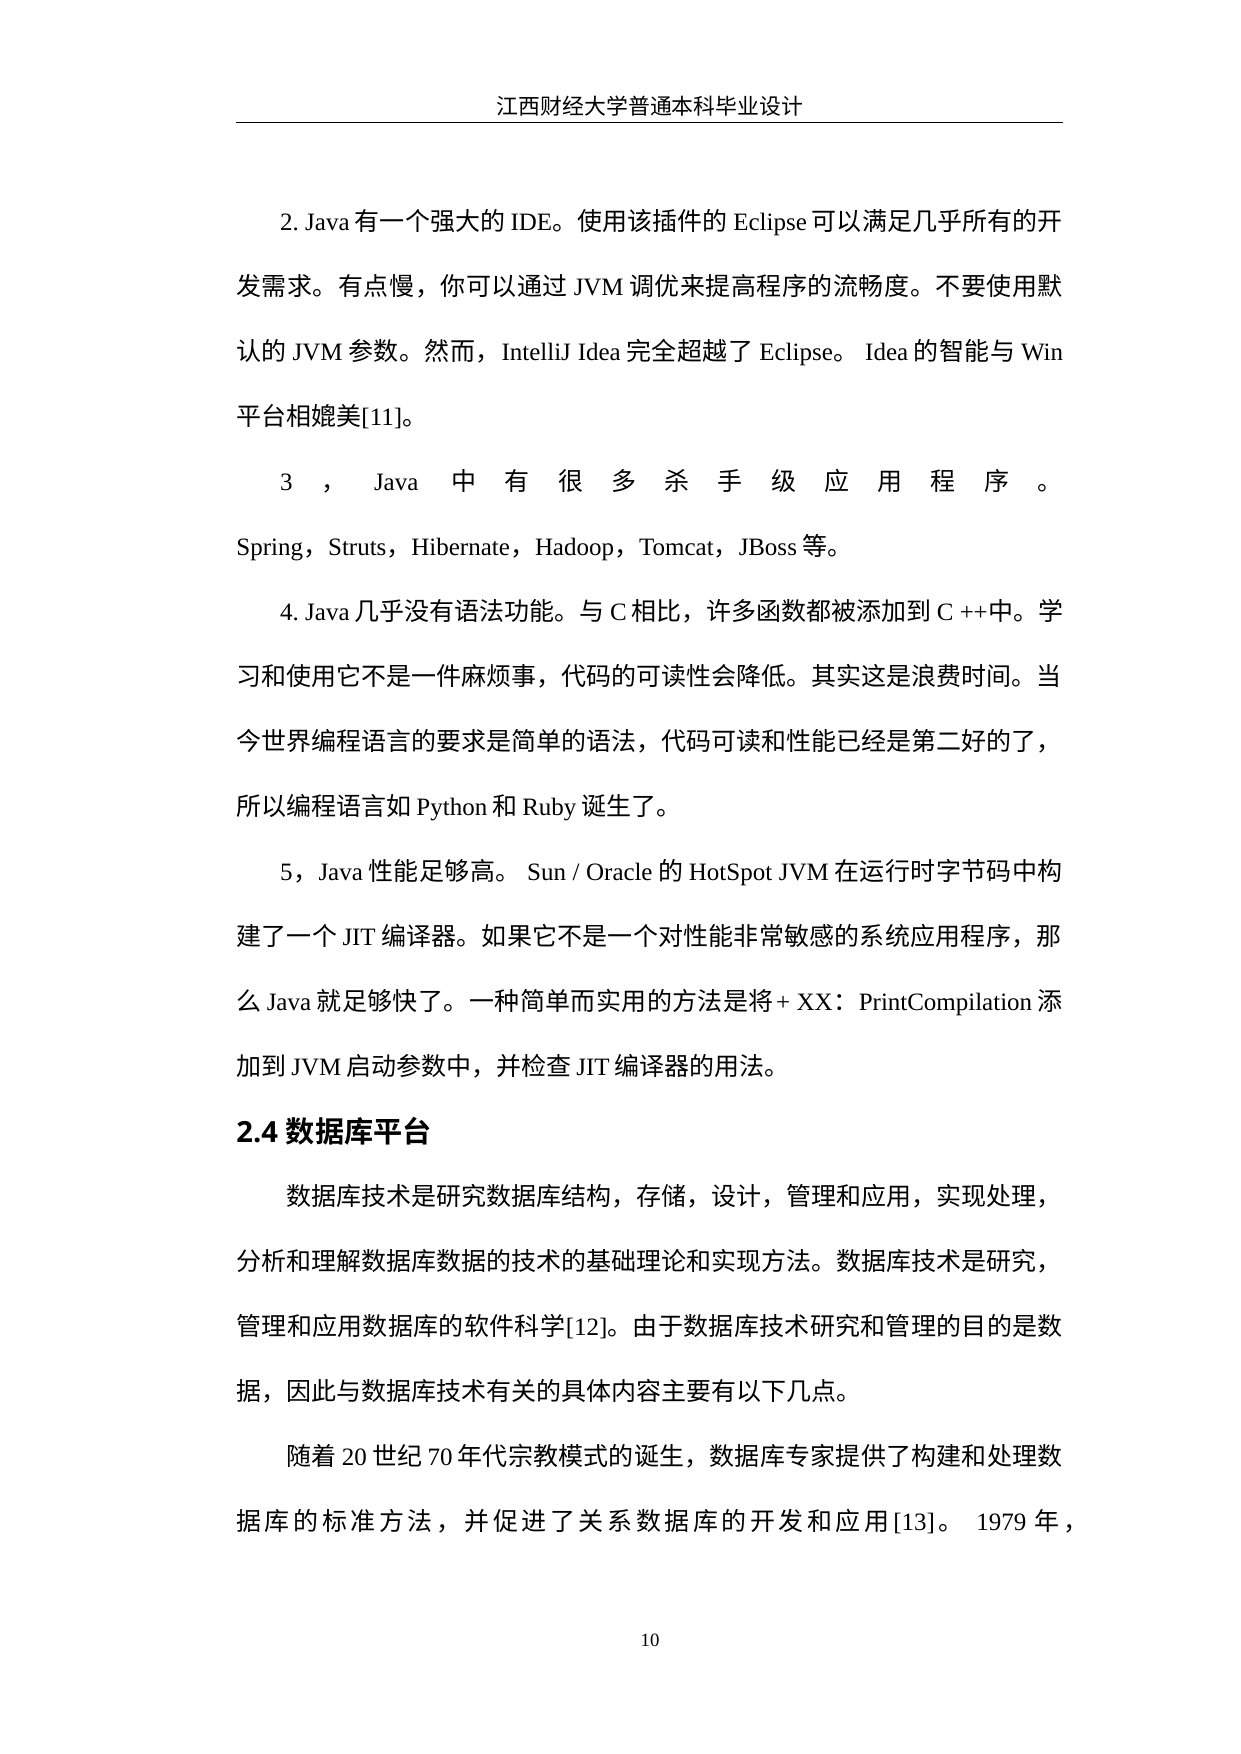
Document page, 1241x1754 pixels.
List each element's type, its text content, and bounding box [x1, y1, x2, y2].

text 数据库技术是研究数据库结构，存储，设计，管理和应用，实现处理，分析和理解数据库数据的技术的基础理论和实现方法。数据库技术是研究，管理和应用数据库的软件科学[12]。由于数据库技术研究和管理的目的是数据，因此与数据库技术有关的具体内容主要有以下几点。 [236, 1162, 1063, 1422]
text 3，Java中有很多杀手级应用程序。 Spring，Struts，Hibernate，Hadoop，Tomcat，JBoss等。 [236, 447, 1063, 577]
text 4. Java几乎没有语法功能。与C相比，许多函数都被添加到C ++中。学习和使用它不是一件麻烦事，代码的可读性会降低。其实这是浪费时间。当今世界编程语言的要求是简单的语法，代码可读和性能已经是第二好的了，所以编程语言如Python和Ruby诞生了。 [236, 577, 1063, 837]
subtitle 2.4 数据库平台 [236, 1097, 1063, 1162]
text 5，Java性能足够高。 Sun / Oracle的HotSpot JVM在运行时字节码中构建了一个JIT编译器。如果它不是一个对性能非常敏感的系统应用程序，那么Java就足够快了。一种简单而实用的方法是将+ XX：PrintCompilation添加到JVM启动参数中，并检查JIT编译器的用法。 [236, 837, 1063, 1097]
text 2. Java有一个强大的IDE。使用该插件的Eclipse可以满足几乎所有的开发需求。有点慢，你可以通过JVM调优来提高程序的流畅度。不要使用默认的JVM参数。然而，IntelliJ Idea完全超越了Eclipse。 Idea的智能与Win平台相媲美[11]。 [236, 187, 1063, 447]
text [236, 1422, 1063, 1552]
